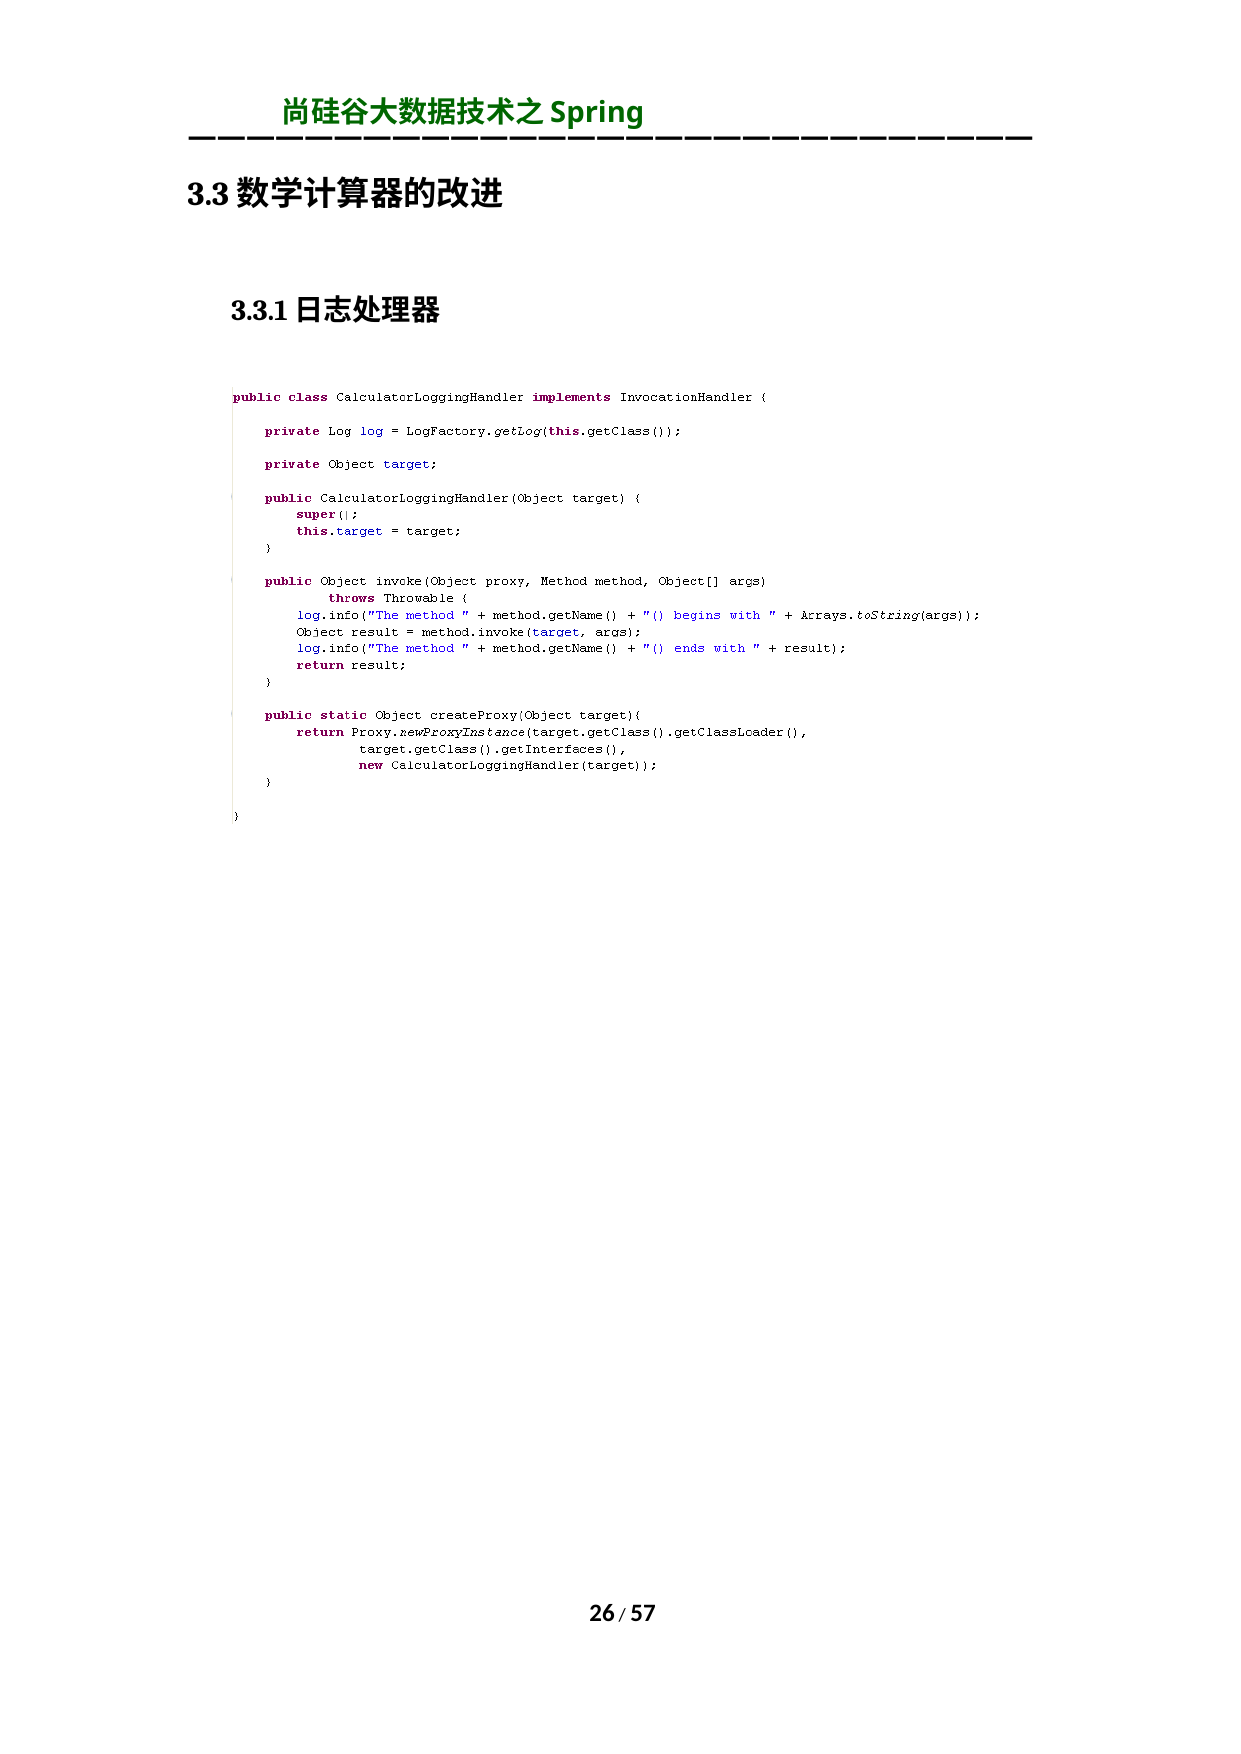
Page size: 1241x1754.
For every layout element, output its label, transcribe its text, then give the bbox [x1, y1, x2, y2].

picture [231, 387, 983, 824]
subtitle 3.3.1 日志处理器 [187, 275, 1053, 340]
subtitle 3.3 数学计算器的改进 [187, 158, 1053, 223]
